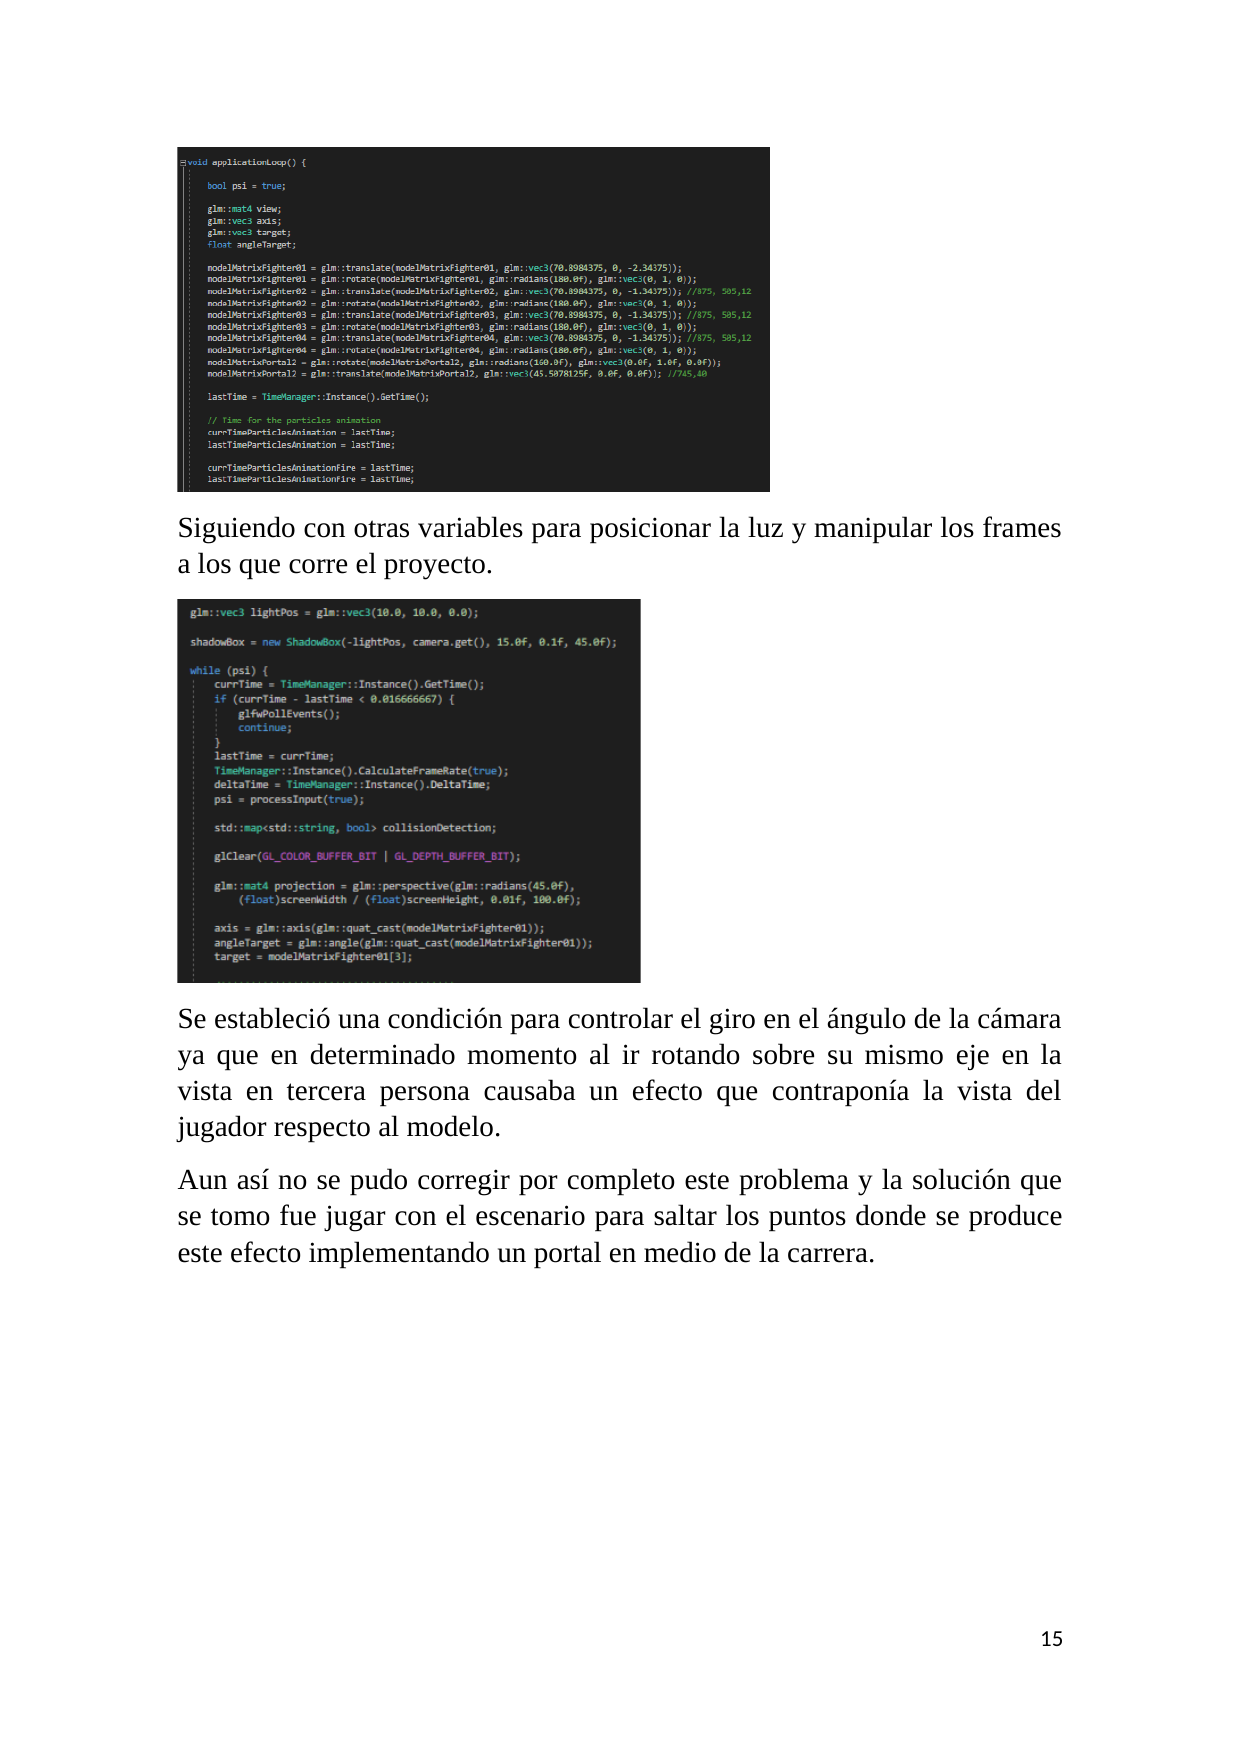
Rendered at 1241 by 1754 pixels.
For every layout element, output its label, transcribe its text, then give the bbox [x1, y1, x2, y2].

picture [177, 147, 770, 492]
text Se estableció una condición para controlar el giro en el ángulo de la cámara ya que en determinado momento al ir rotando sobre su mismo eje en la vista en tercera persona causaba un efecto que contraponía la vista del jugador respecto al modelo. [177, 1001, 1063, 1143]
text Siguiendo con otras variables para posicionar la luz y manipular los frames a los que corre el proyecto. [177, 511, 1063, 580]
text Aun así no se pudo corregir por completo este problema y la solución que se tomo fue jugar con el escenario para saltar los puntos donde se produce este efecto implementando un portal en medio de la carrera. [177, 1162, 1063, 1268]
picture [177, 599, 641, 983]
